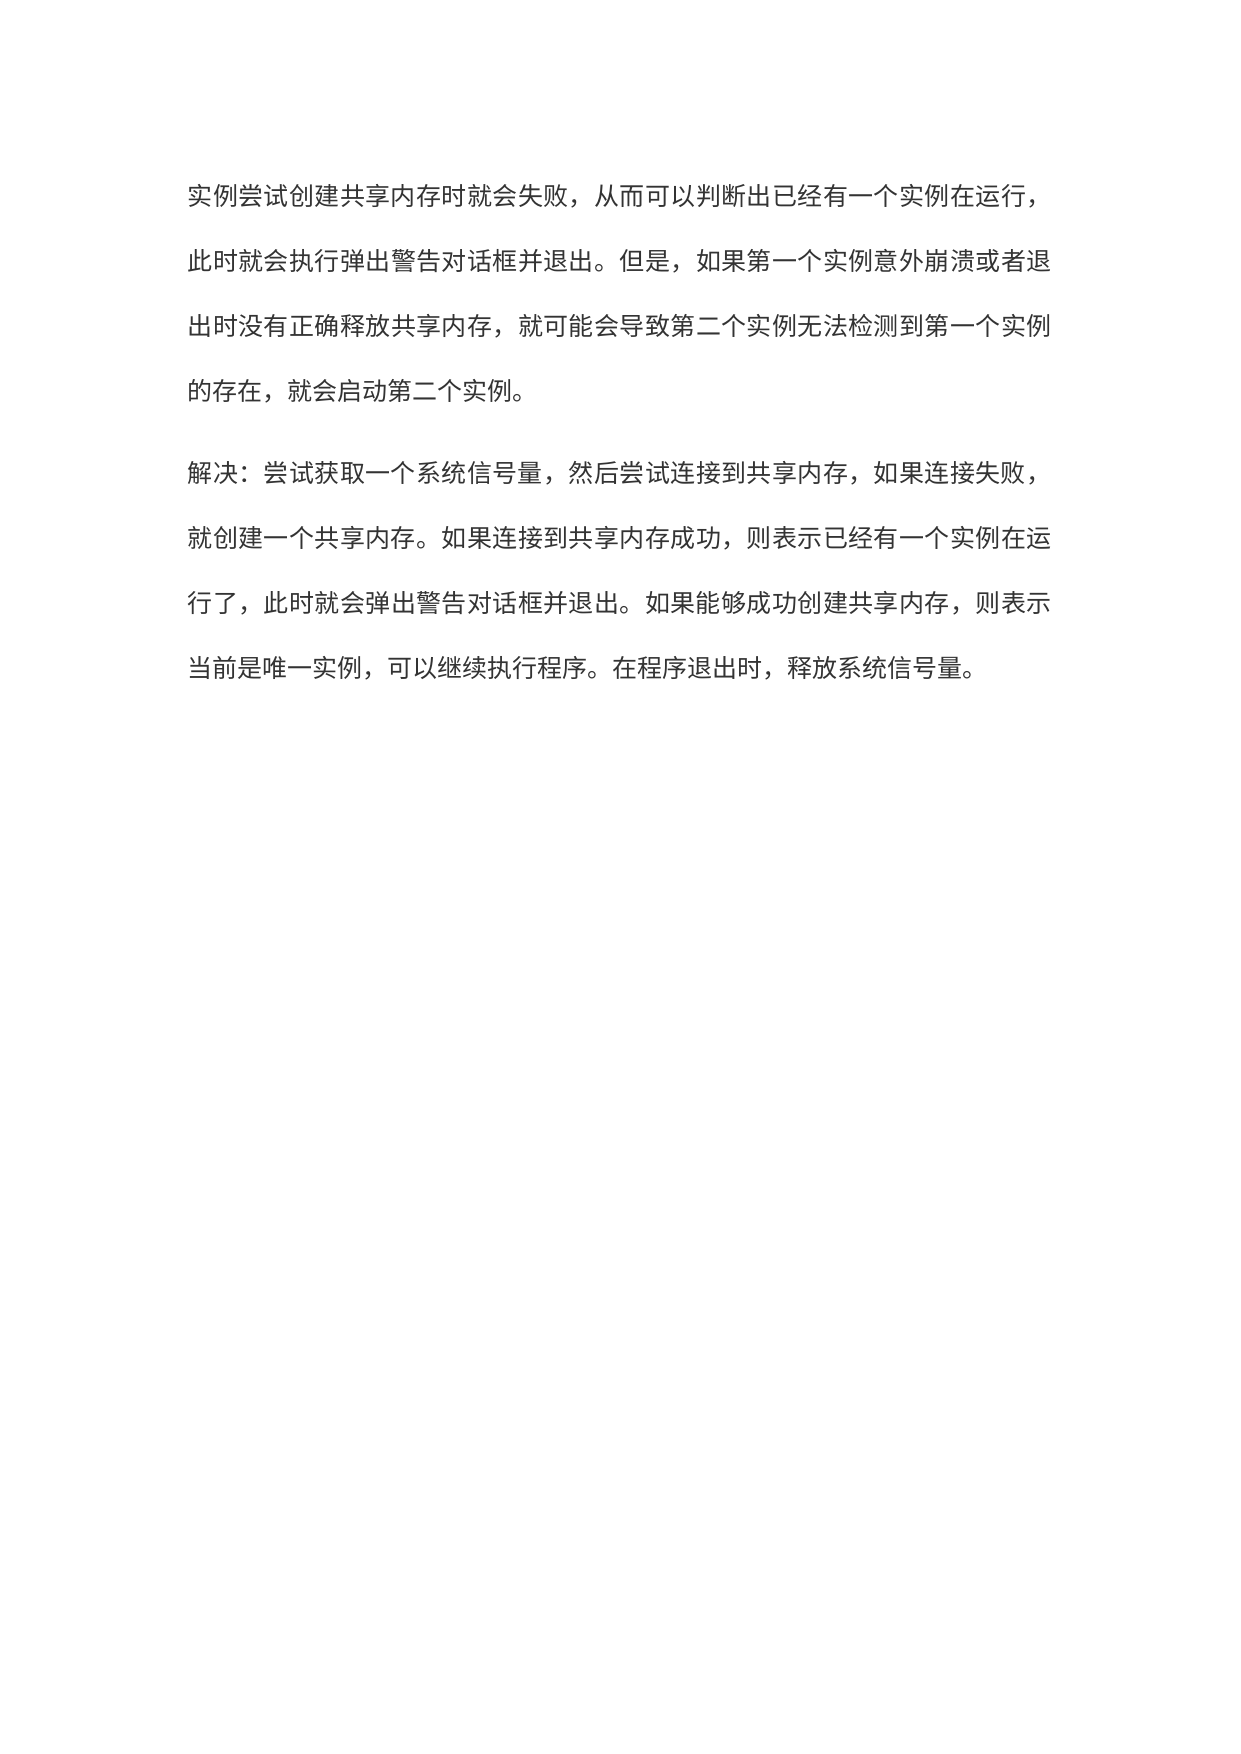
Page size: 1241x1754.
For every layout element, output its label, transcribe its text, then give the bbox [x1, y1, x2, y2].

text 解决：尝试获取一个系统信号量，然后尝试连接到共享内存，如果连接失败，就创建一个共享内存。如果连接到共享内存成功，则表示已经有一个实例在运行了，此时就会弹出警告对话框并退出。如果能够成功创建共享内存，则表示当前是唯一实例，可以继续执行程序。在程序退出时，释放系统信号量。 [187, 439, 1053, 699]
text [187, 162, 1053, 422]
